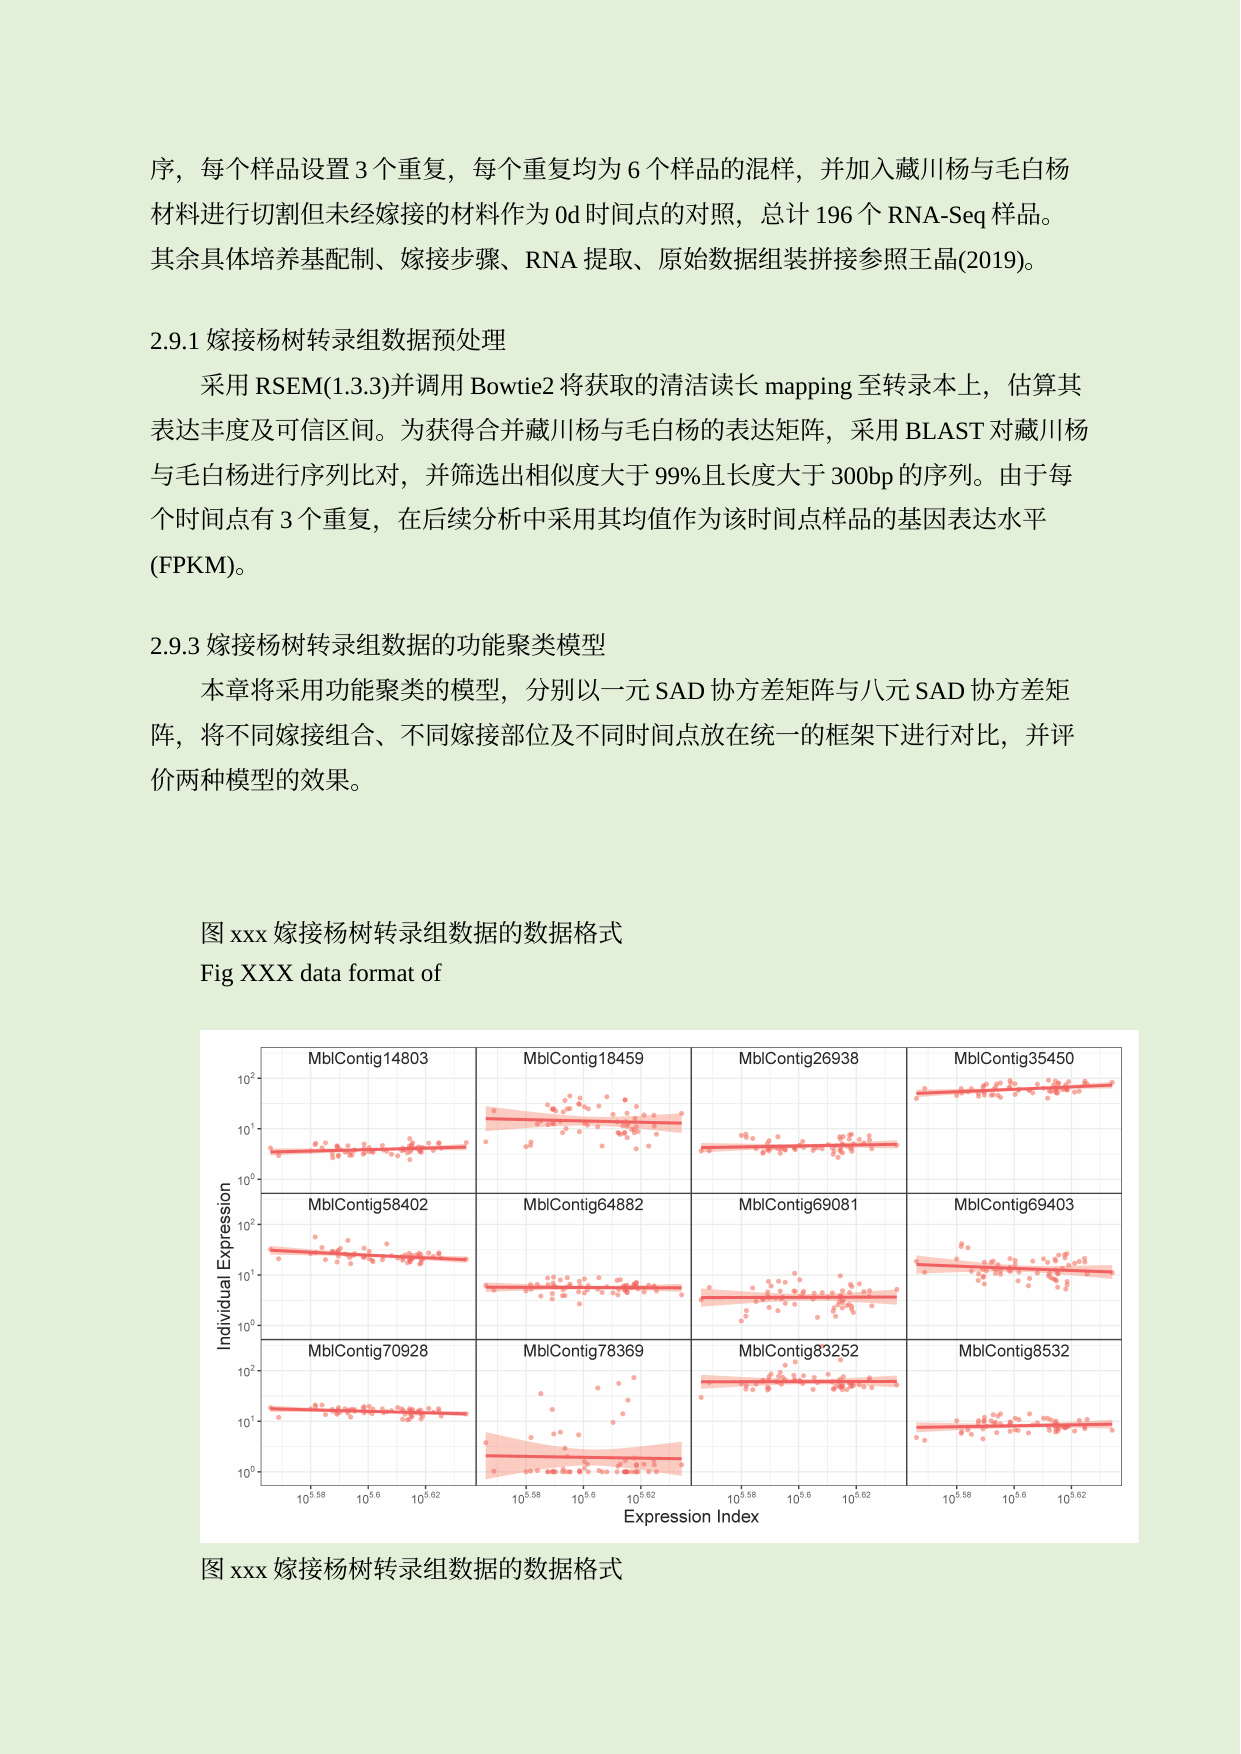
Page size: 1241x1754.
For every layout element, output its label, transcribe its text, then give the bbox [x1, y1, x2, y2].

text 图xxx 嫁接杨树转录组数据的数据格式 [150, 913, 1090, 949]
text 采用RSEM(1.3.3)并调用Bowtie2将获取的清洁读长mapping至转录本上，估算其表达丰度及可信区间。为获得合并藏川杨与毛白杨的表达矩阵，采用BLAST对藏川杨与毛白杨进行序列比对，并筛选出相似度大于99%且长度大于300bp的序列。由于每个时间点有3个重复，在后续分析中采用其均值作为该时间点样品的基因表达水平(FPKM)。 [150, 366, 1090, 581]
text Fig XXX data format of [150, 958, 1090, 987]
text 2.9.3 嫁接杨树转录组数据的功能聚类模型 [150, 626, 1090, 662]
text 本章将采用功能聚类的模型，分别以一元SAD协方差矩阵与八元SAD协方差矩阵，将不同嫁接组合、不同嫁接部位及不同时间点放在统一的框架下进行对比，并评价两种模型的效果。 [150, 671, 1090, 797]
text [150, 150, 1090, 276]
text 2.9.1 嫁接杨树转录组数据预处理 [150, 321, 1090, 357]
text 图xxx 嫁接杨树转录组数据的数据格式 [150, 1549, 1090, 1586]
picture [200, 1030, 1139, 1543]
